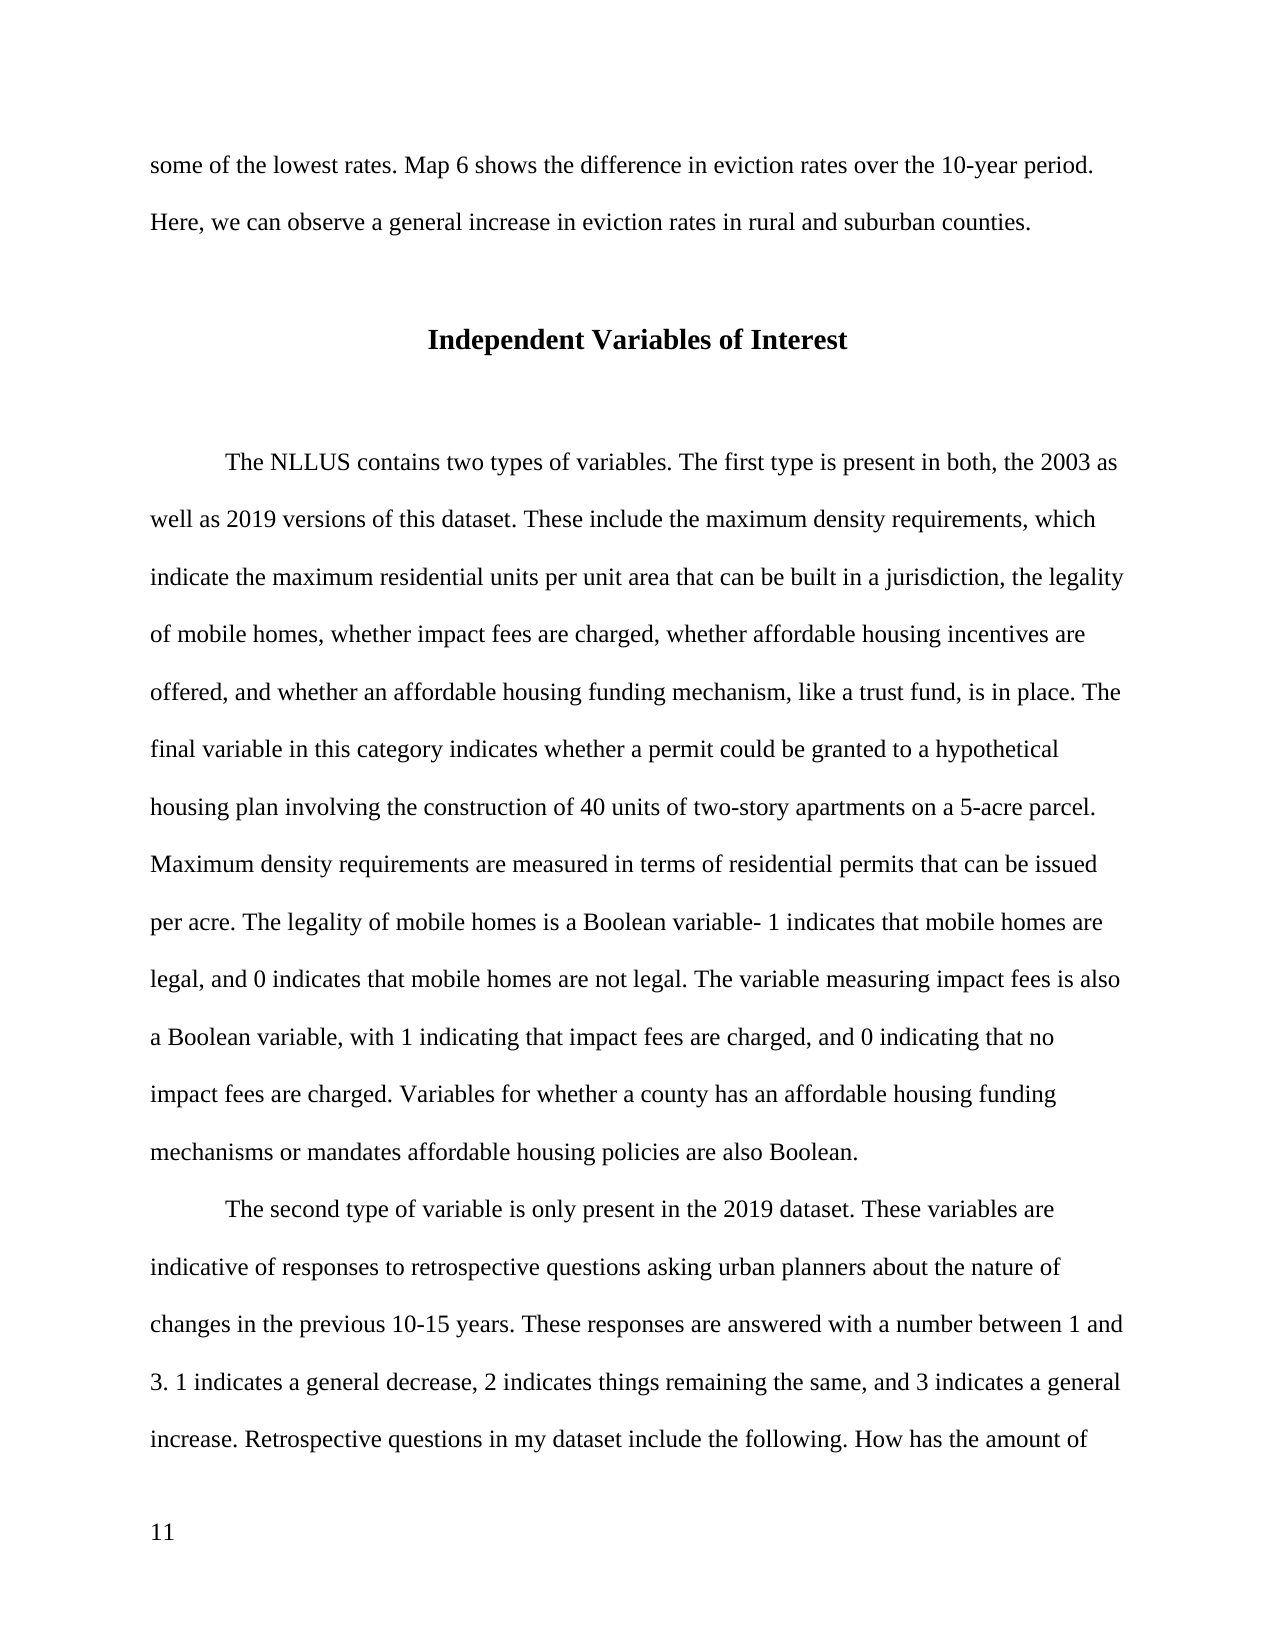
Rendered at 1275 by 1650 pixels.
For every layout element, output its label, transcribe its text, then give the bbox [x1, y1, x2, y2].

text The NLLUS contains two types of variables. The first type is present in both, the 2003 as well as 2019 versions of this dataset. These include the maximum density requirements, which indicate the maximum residential units per unit area that can be built in a jurisdiction, the legality of mobile homes, whether impact fees are charged, whether affordable housing incentives are offered, and whether an affordable housing funding mechanism, like a trust fund, is in place. The final variable in this category indicates whether a permit could be granted to a hypothetical housing plan involving the construction of 40 units of two-story apartments on a 5-acre parcel. Maximum density requirements are measured in terms of residential permits that can be issued per acre. The legality of mobile homes is a Boolean variable- 1 indicates that mobile homes are legal, and 0 indicates that mobile homes are not legal. The variable measuring impact fees is also a Boolean variable, with 1 indicating that impact fees are charged, and 0 indicating that no impact fees are charged. Variables for whether a county has an affordable housing funding mechanisms or mandates affordable housing policies are also Boolean. [150, 447, 1125, 1166]
text Independent Variables of Interest [150, 322, 1125, 356]
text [150, 150, 1125, 236]
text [150, 1194, 1125, 1453]
